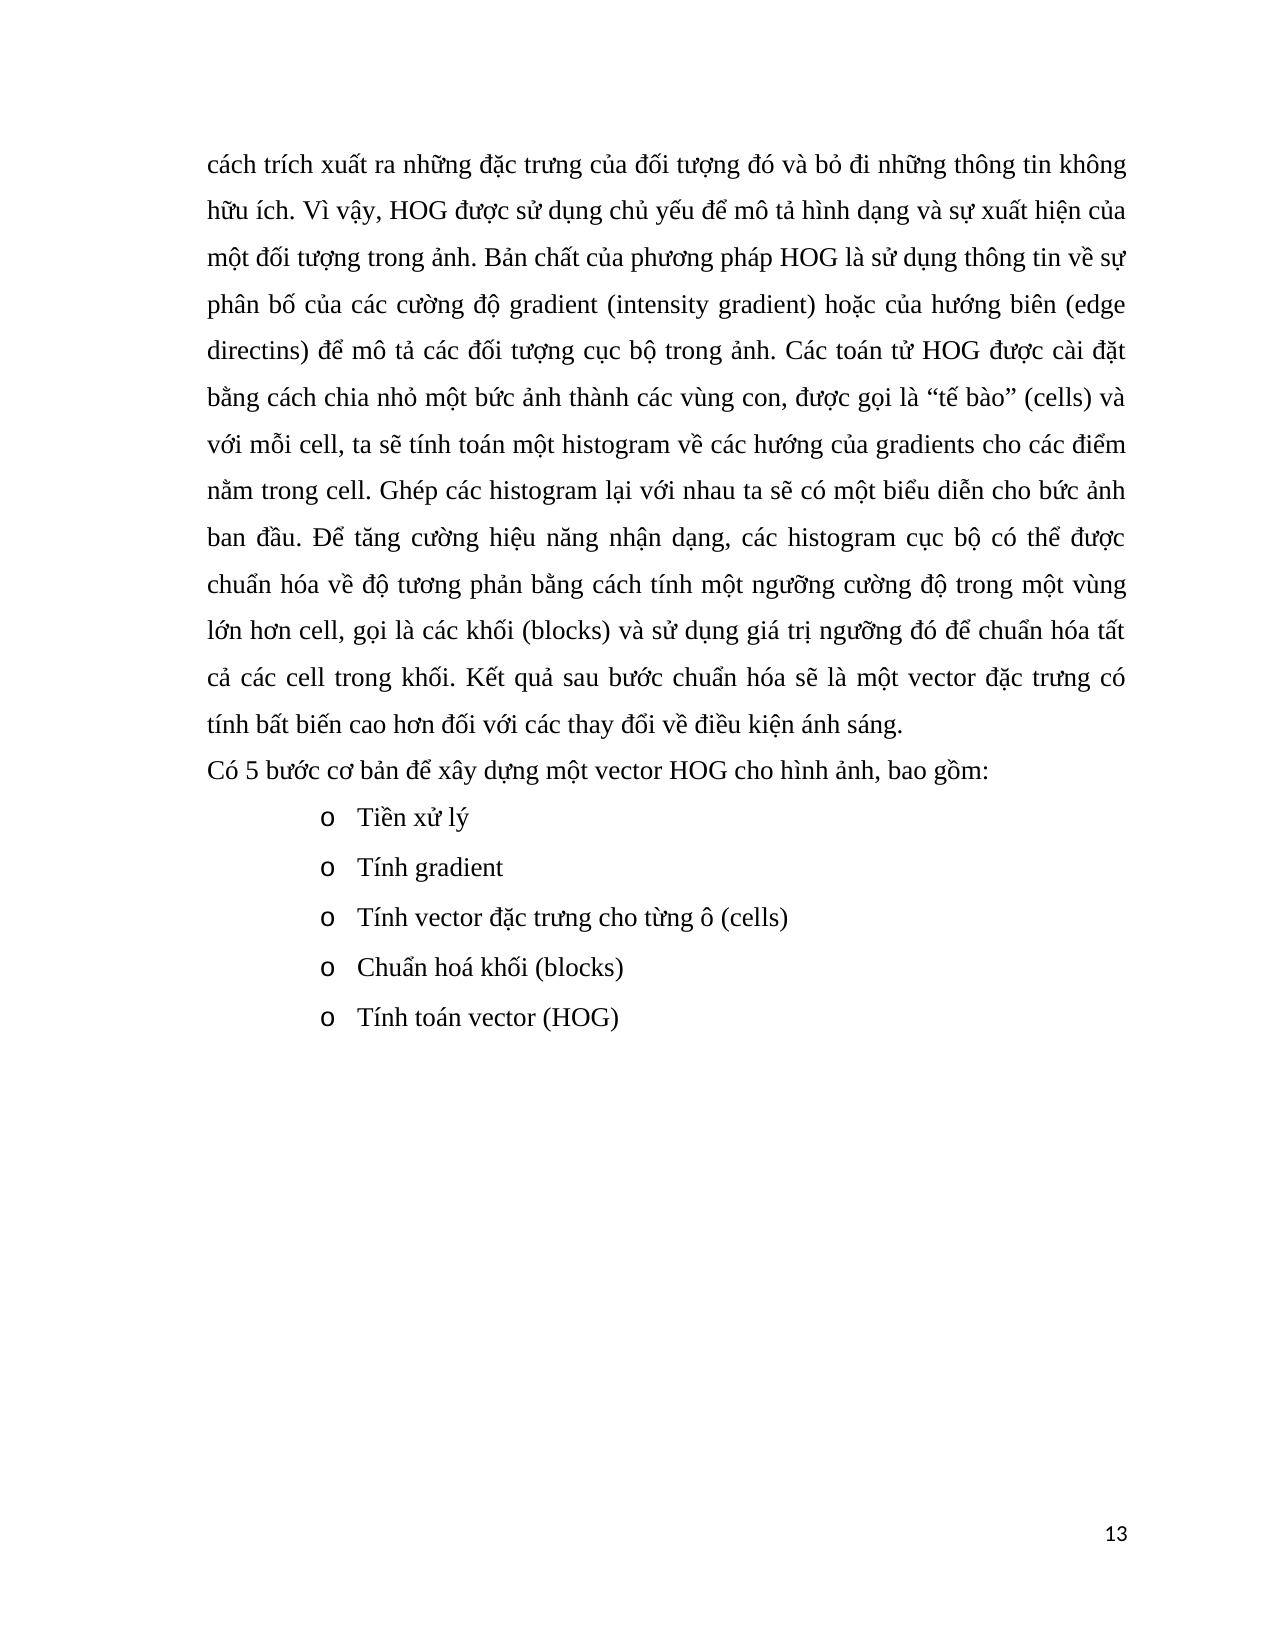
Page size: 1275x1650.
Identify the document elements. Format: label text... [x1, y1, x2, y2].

list Tính toán vector (HOG) [319, 1001, 1127, 1035]
text Có 5 bước cơ bản để xây dựng một vector HOG cho hình ảnh, bao gồm: [207, 754, 1127, 786]
list Tiền xử lý [319, 801, 1127, 834]
list Tính gradient [319, 851, 1127, 884]
list Chuẩn hoá khối (blocks) [319, 951, 1127, 985]
list Tính vector đặc trưng cho từng ô (cells) [319, 901, 1127, 935]
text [207, 148, 1127, 739]
